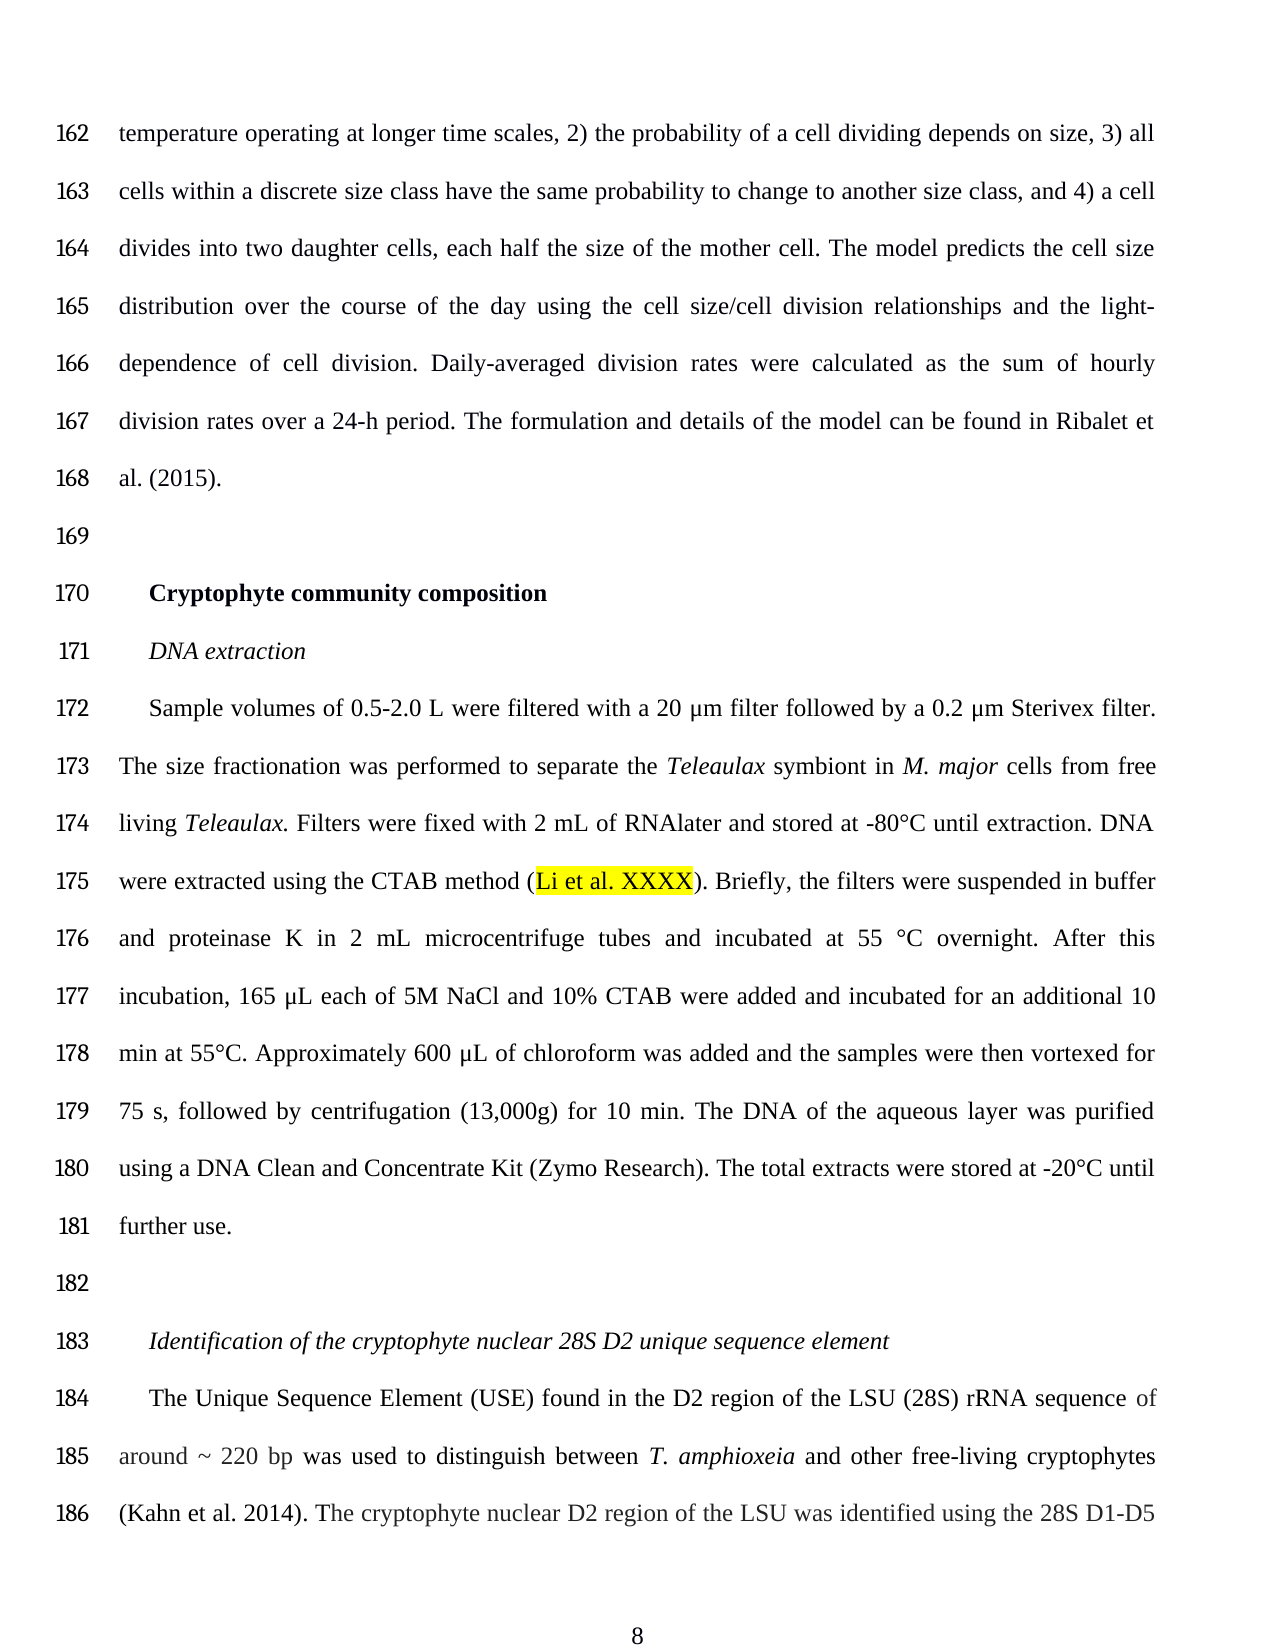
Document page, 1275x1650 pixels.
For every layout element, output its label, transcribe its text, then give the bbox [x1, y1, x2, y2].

text Cryptophyte community composition [118, 578, 1156, 607]
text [118, 118, 1156, 492]
text Identification of the cryptophyte nuclear 28S D2 unique sequence element [118, 1326, 1156, 1355]
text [118, 1383, 1156, 1527]
text DNA extraction [118, 636, 1156, 665]
text Sample volumes of 0.5-2.0 L were filtered with a 20 μm filter followed by a 0.2 μm Sterivex filter. The size fractionation was performed to separate the Teleaulax symbiont in M. major cells from free living Teleaulax. Filters were fixed with 2 mL of RNAlater and stored at -80°C until extraction. DNA were extracted using the CTAB method (Li et al. XXXX). Briefly, the filters were suspended in buffer and proteinase K in 2 mL microcentrifuge tubes and incubated at 55 °C overnight. After this incubation, 165 μL each of 5M NaCl and 10% CTAB were added and incubated for an additional 10 min at 55°C. Approximately 600 μL of chloroform was added and the samples were then vortexed for 75 s, followed by centrifugation (13,000g) for 10 min. The DNA of the aqueous layer was purified using a DNA Clean and Concentrate Kit (Zymo Research). The total extracts were stored at -20°C until further use. [118, 693, 1156, 1240]
